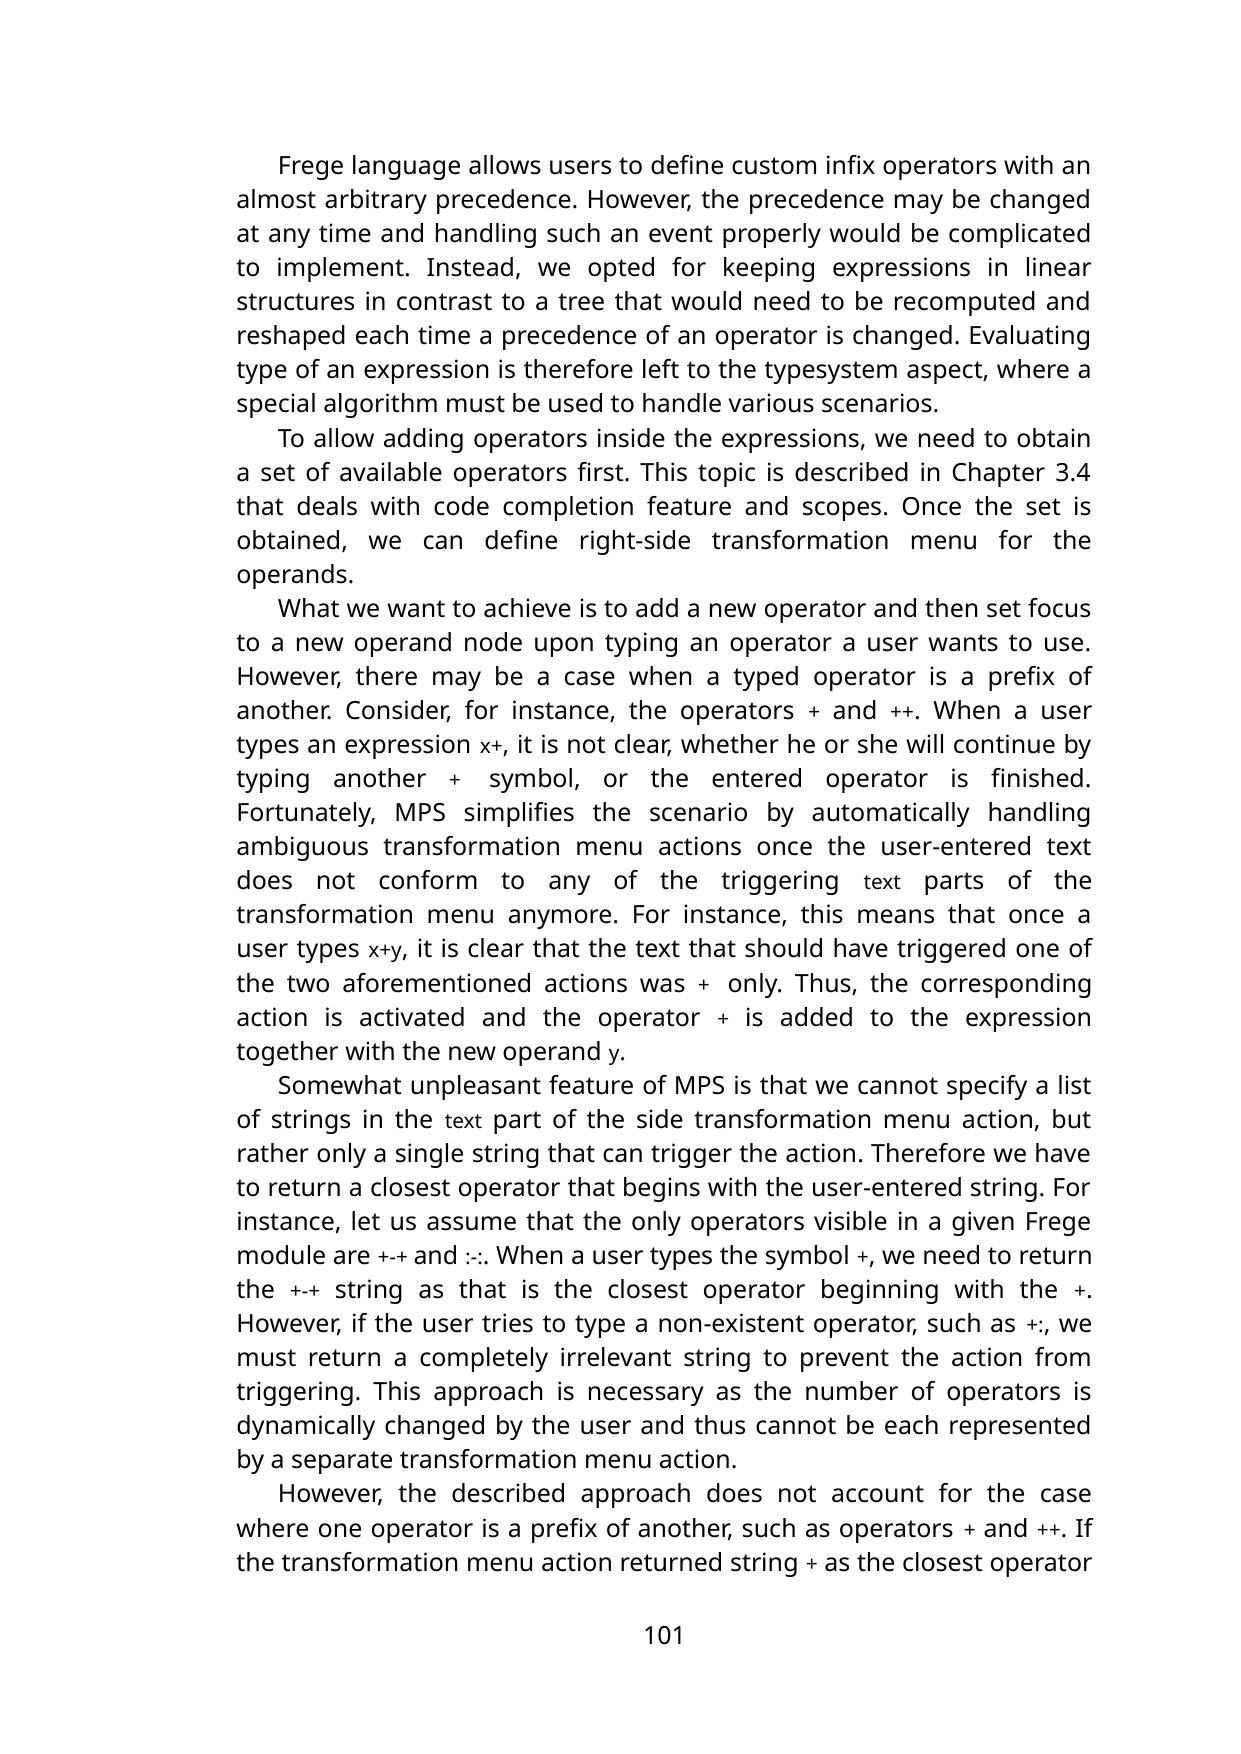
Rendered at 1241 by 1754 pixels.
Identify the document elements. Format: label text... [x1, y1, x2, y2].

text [236, 1476, 1092, 1578]
text Frege language allows users to define custom infix operators with an almost arbitrary precedence. However, the precedence may be changed at any time and handling such an event properly would be complicated to implement. Instead, we opted for keeping expressions in linear structures in contrast to a tree that would need to be recomputed and reshaped each time a precedence of an operator is changed. Evaluating type of an expression is therefore left to the typesystem aspect, where a special algorithm must be used to handle various scenarios. [236, 148, 1092, 420]
text Somewhat unpleasant feature of MPS is that we cannot specify a list of strings in the text part of the side transformation menu action, but rather only a single string that can trigger the action. Therefore we have to return a closest operator that begins with the user-entered string. For instance, let us assume that the only operators visible in a given Frege module are +-+ and :-:. When a user types the symbol +, we need to return the +-+ string as that is the closest operator beginning with the +. However, if the user tries to type a non-existent operator, such as +:, we must return a completely irrelevant string to prevent the action from triggering. This approach is necessary as the number of operators is dynamically changed by the user and thus cannot be each represented by a separate transformation menu action. [236, 1067, 1092, 1476]
text What we want to achieve is to add a new operator and then set focus to a new operand node upon typing an operator a user wants to use. However, there may be a case when a typed operator is a prefix of another. Consider, for instance, the operators + and ++. When a user types an expression x+, it is not clear, whether he or she will continue by typing another + symbol, or the entered operator is finished. Fortunately, MPS simplifies the scenario by automatically handling ambiguous transformation menu actions once the user-entered text does not conform to any of the triggering text parts of the transformation menu anymore. For instance, this means that once a user types x+y, it is clear that the text that should have triggered one of the two aforementioned actions was + only. Thus, the corresponding action is activated and the operator + is added to the expression together with the new operand y. [236, 591, 1092, 1067]
text To allow adding operators inside the expressions, we need to obtain a set of available operators first. This topic is described in Chapter 3.4 that deals with code completion feature and scopes. Once the set is obtained, we can define right-side transformation menu for the operands. [236, 420, 1092, 591]
